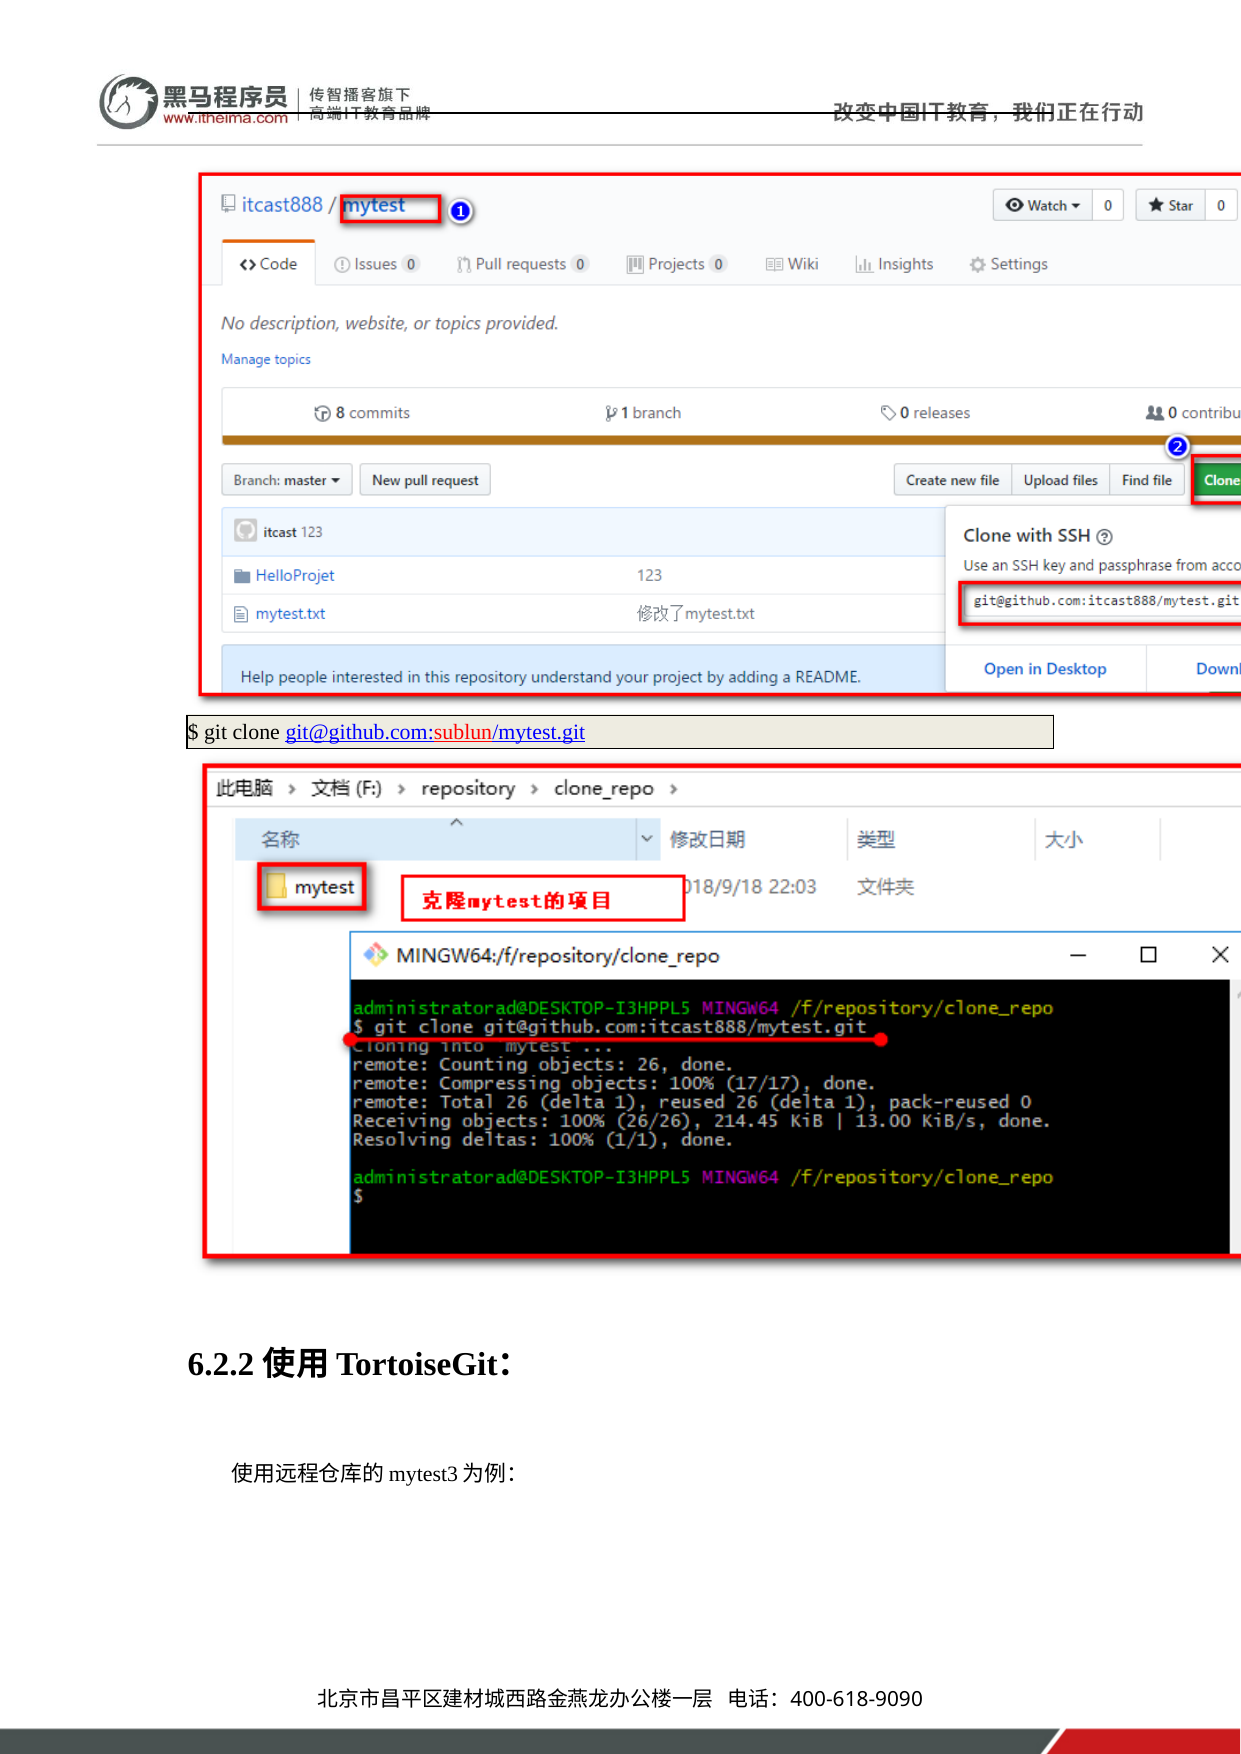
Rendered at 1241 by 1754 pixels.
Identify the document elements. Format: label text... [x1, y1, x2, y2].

subtitle 使用TortoiseGit： [187, 1329, 1053, 1394]
picture [187, 162, 1241, 709]
picture [0, 3, 1241, 153]
text $ git clone git@github.com:sublun/mytest.git [188, 716, 1053, 748]
picture [187, 749, 1241, 1276]
picture [0, 1669, 1241, 1754]
text 使用远程仓库的mytest3为例： [187, 1455, 1053, 1488]
